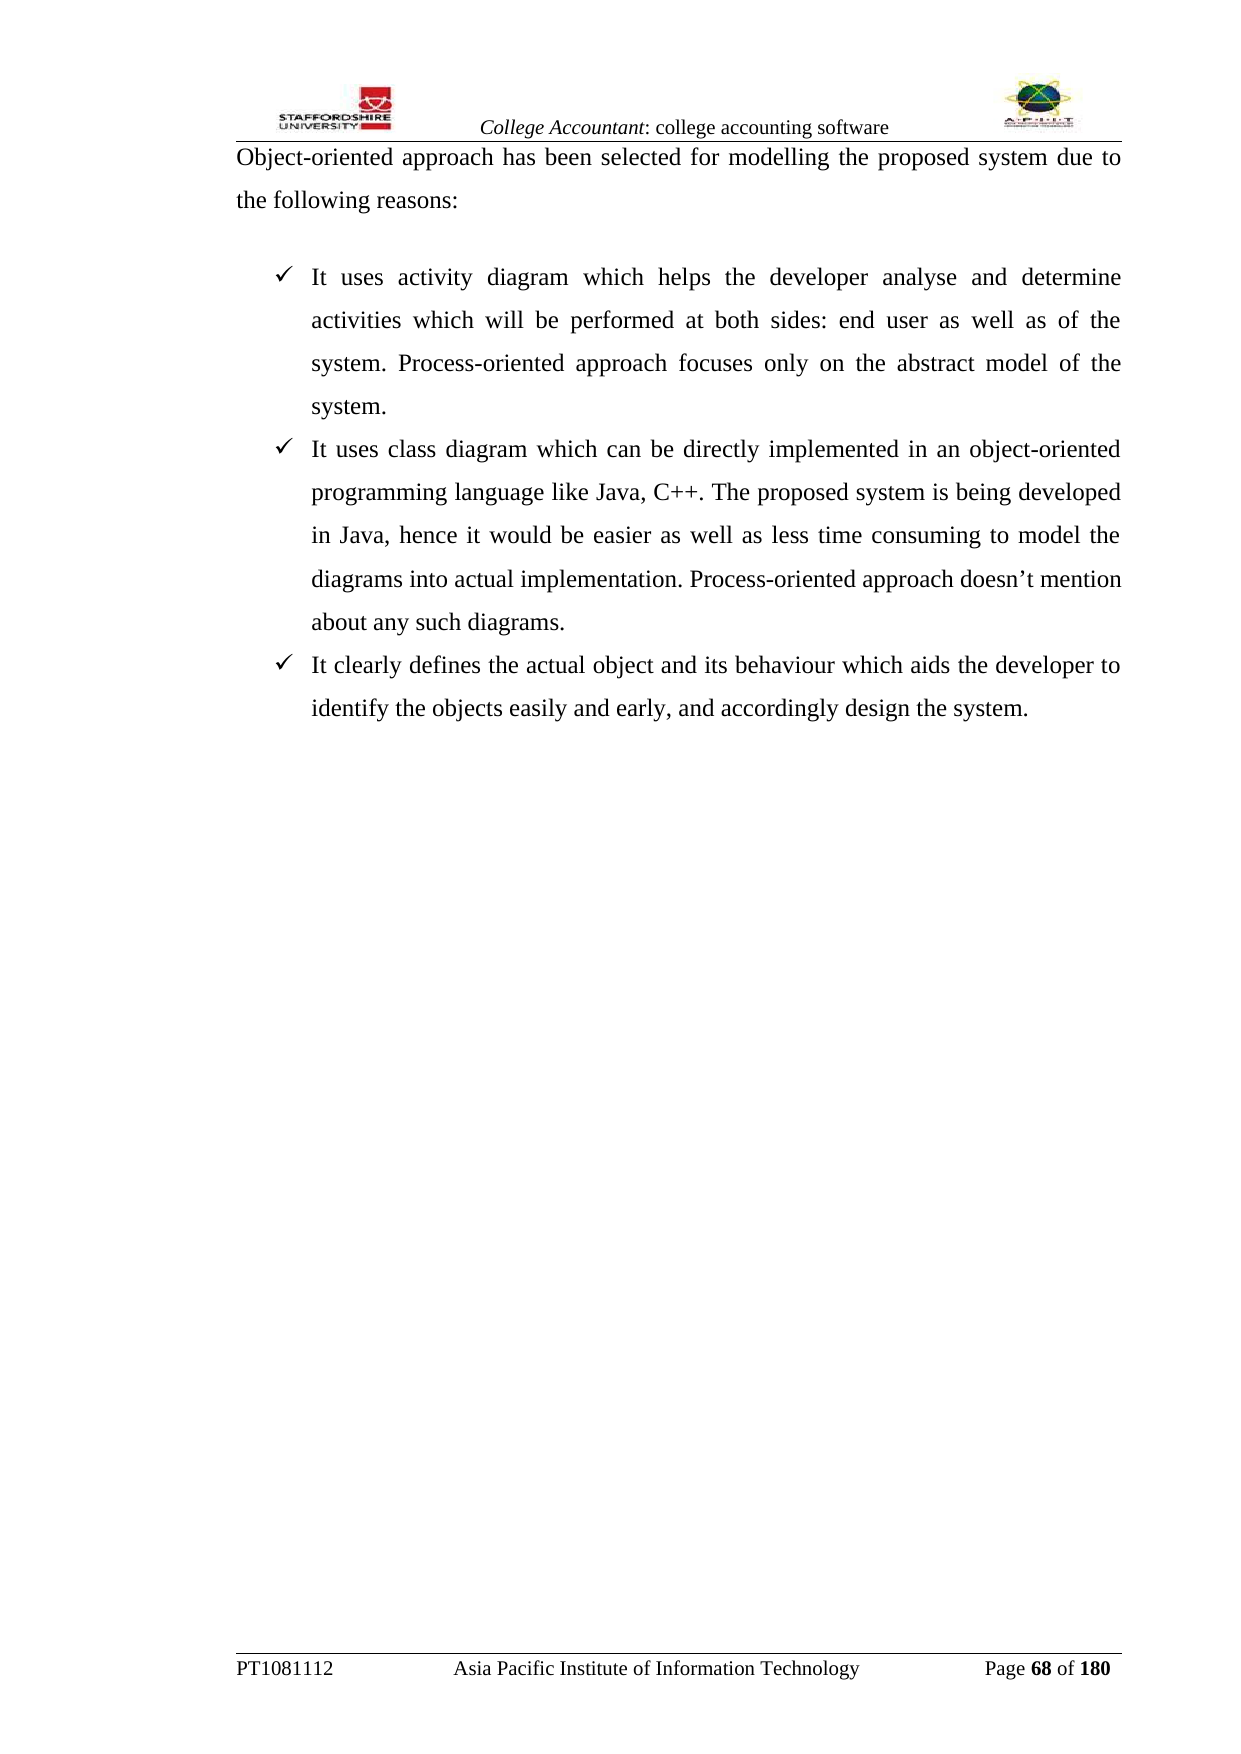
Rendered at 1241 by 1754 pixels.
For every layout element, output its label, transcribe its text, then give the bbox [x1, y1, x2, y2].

picture [275, 84, 397, 135]
picture [993, 73, 1083, 135]
text Object-oriented approach has been selected for modelling the proposed system due to the following reasons: [236, 142, 1122, 214]
list It clearly defines the actual object and its behaviour which aids the developer to identify the objects easily and early, and accordingly design the system. [274, 650, 1122, 722]
list It uses activity diagram which helps the developer analyse and determine activities which will be performed at both sides: end user as well as of the system. Process-oriented approach focuses only on the abstract model of the system. [274, 262, 1122, 420]
list It uses class diagram which can be directly implemented in an object-oriented programming language like Java, C++. The proposed system is being developed in Java, hence it would be easier as well as less time consuming to model the diagrams into actual implementation. Process-oriented approach doesn’t mention about any such diagrams. [274, 434, 1122, 636]
